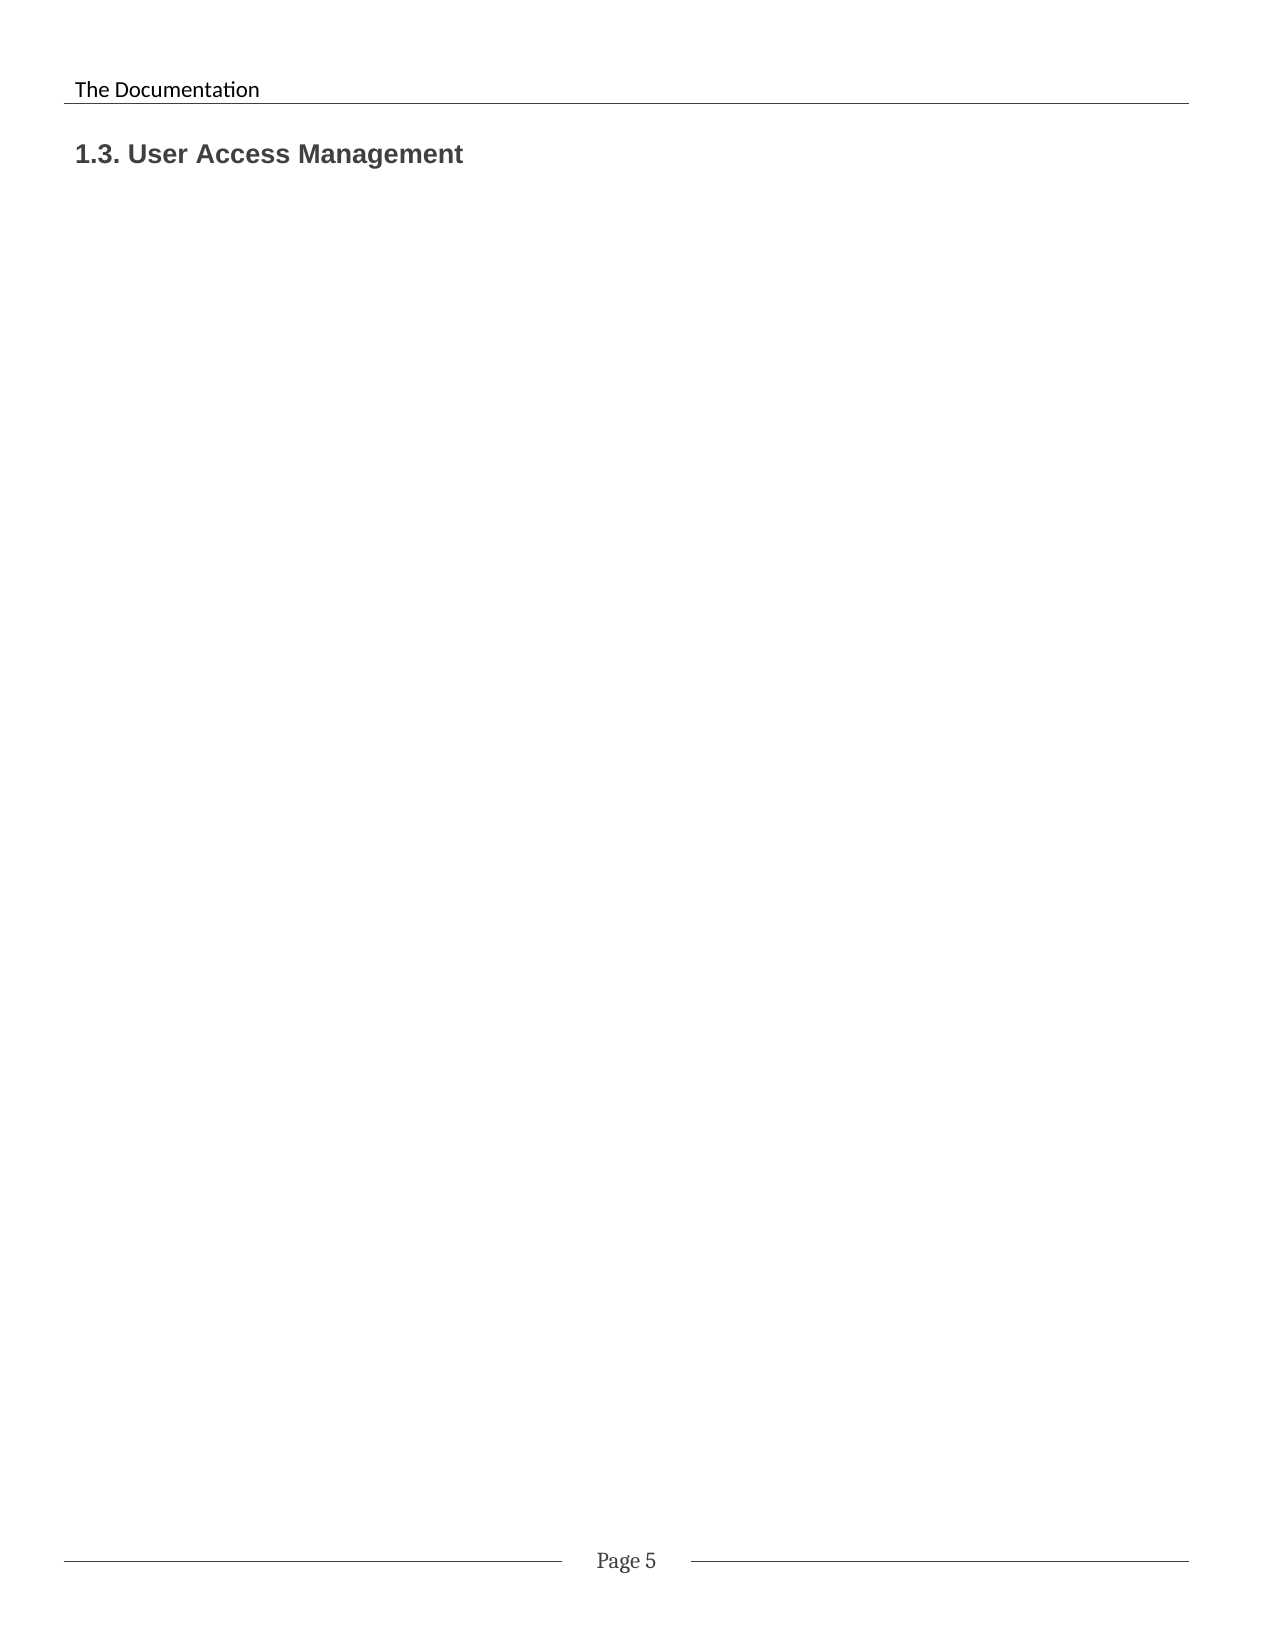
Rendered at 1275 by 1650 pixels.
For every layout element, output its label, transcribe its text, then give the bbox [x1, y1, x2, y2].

subtitle User Access Management [75, 138, 1200, 169]
